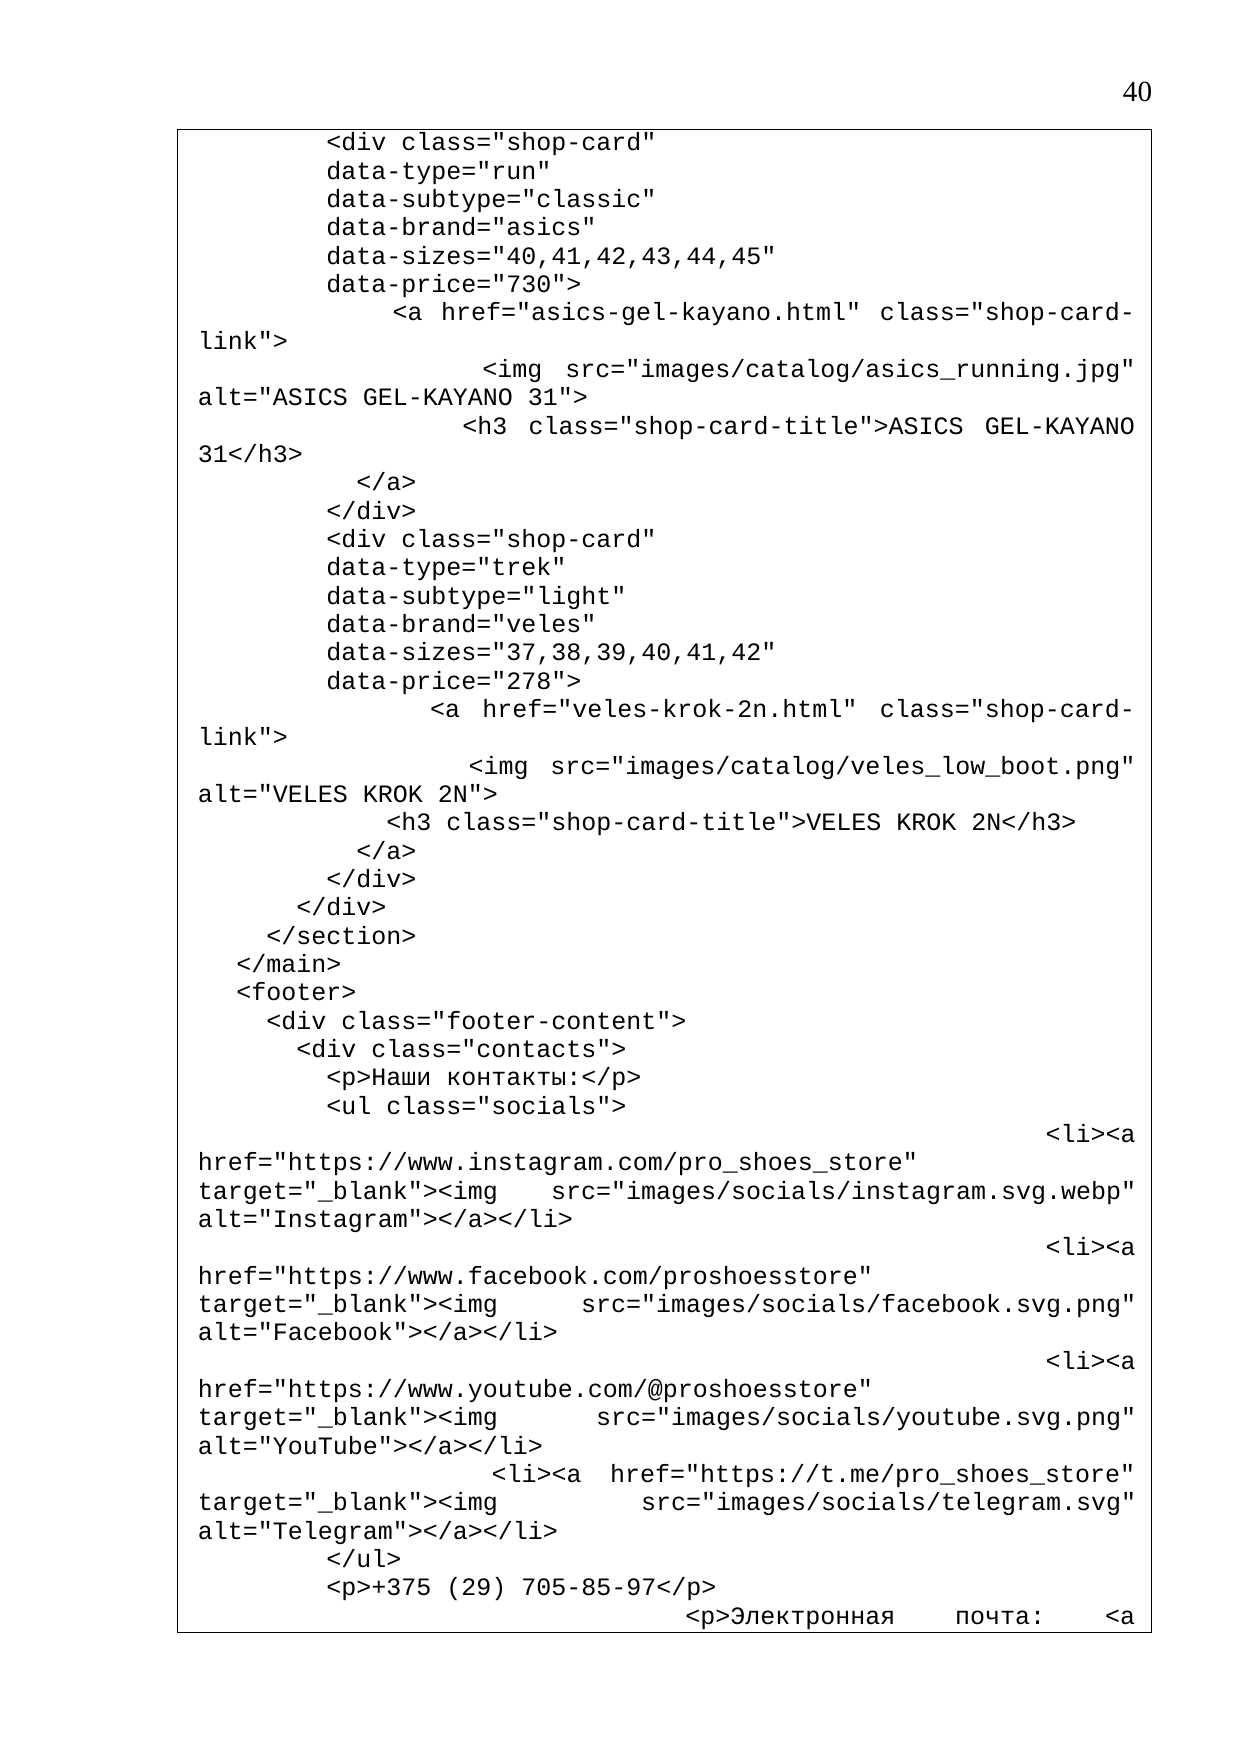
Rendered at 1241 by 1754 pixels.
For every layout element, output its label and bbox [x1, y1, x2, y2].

table_header [178, 130, 1151, 1632]
